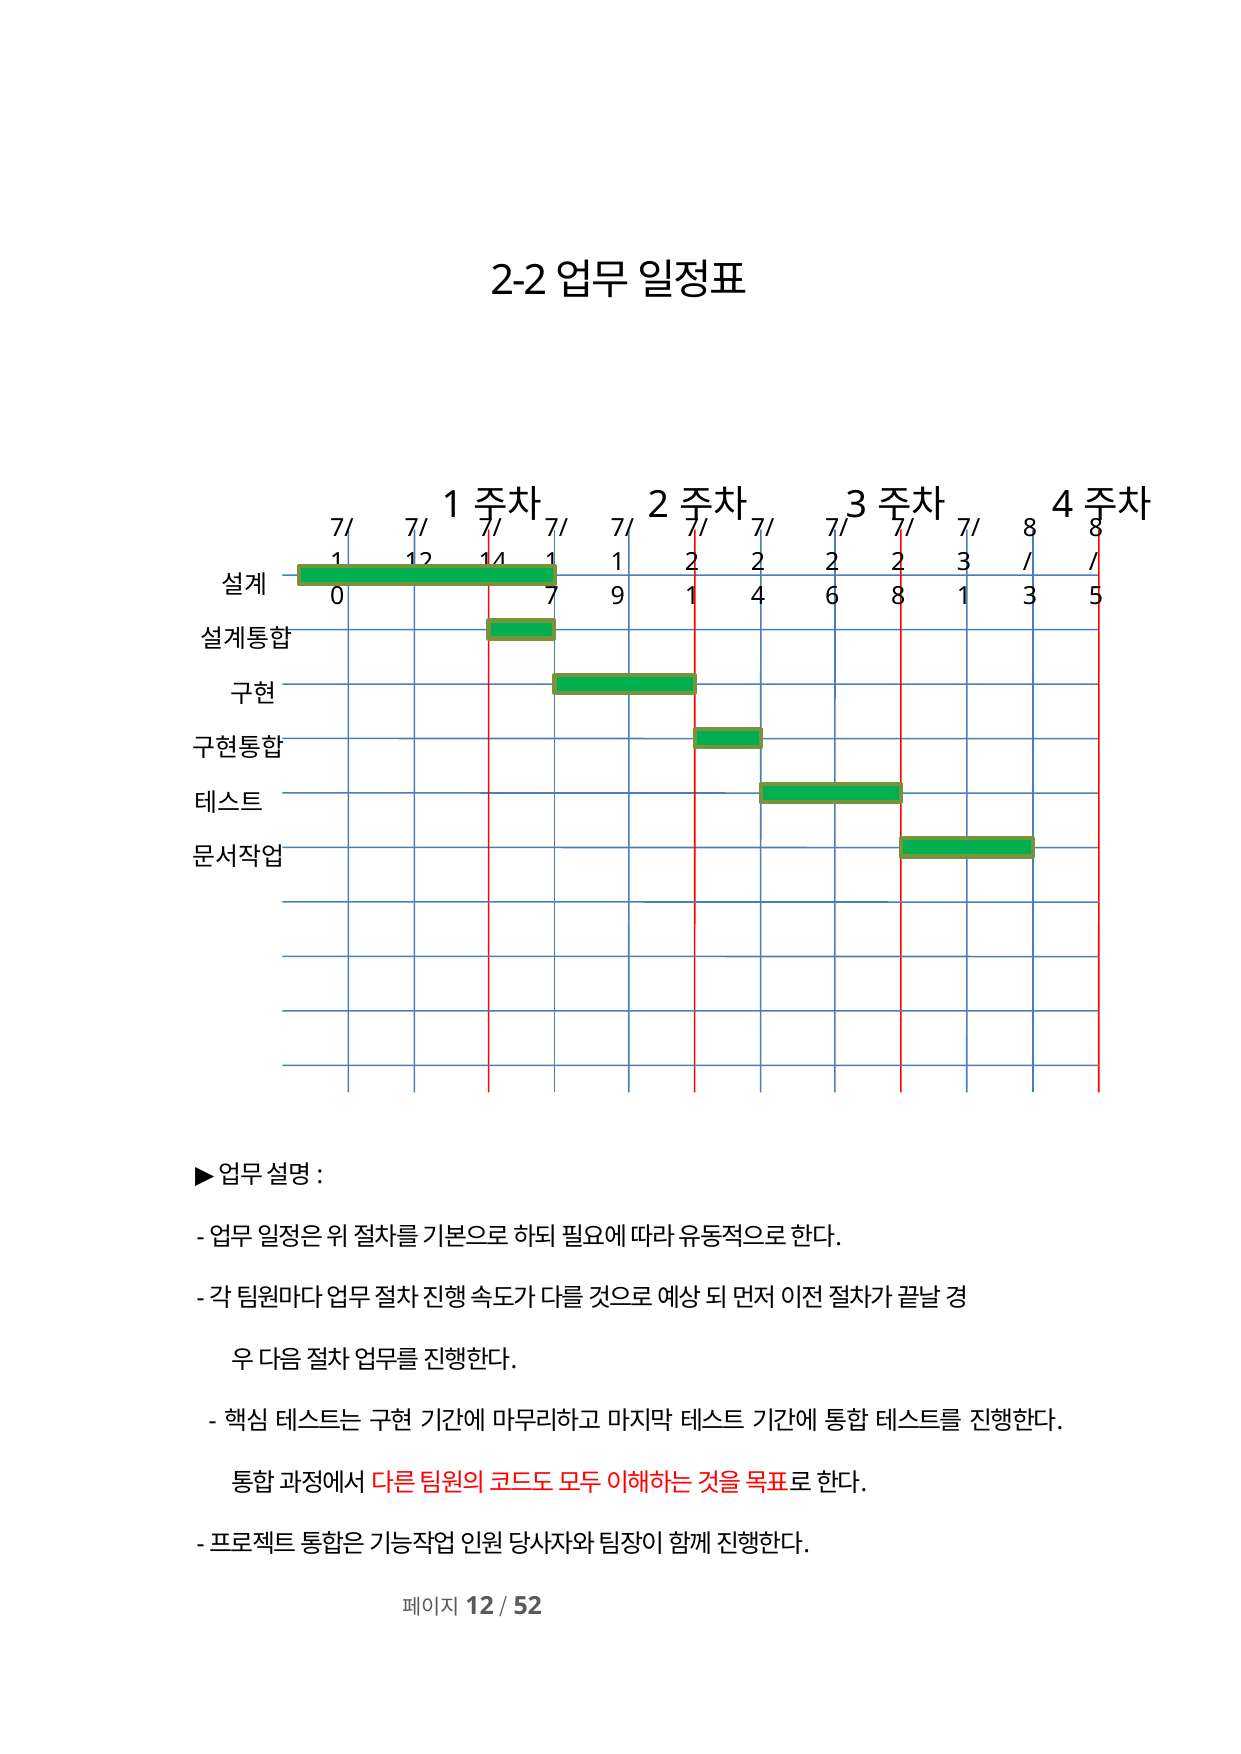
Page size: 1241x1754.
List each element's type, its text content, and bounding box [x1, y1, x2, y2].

text - 핵심 테스트는 구현 기간에 마무리하고 마지막 테스트 기간에 통합 테스트를 진행한다. 통합 과정에서 다른 팀원의 코드도 모두 이해하는 것을 목표로 한다. [177, 1401, 1063, 1498]
text 2-2 업무 일정표 [177, 246, 1063, 306]
text - 각 팀원마다 업무 절차 진행 속도가 다를 것으로 예상 되 먼저 이전 절차가 끝날 경 [177, 1278, 1063, 1314]
text - 업무 일정은 위 절차를 기본으로 하되 필요에 따라 유동적으로 한다. [177, 1216, 1063, 1252]
text ▶ 업무 설명 : [177, 1154, 1063, 1191]
text - 프로젝트 통합은 기능작업 인원 당사자와 팀장이 함께 진행한다. [177, 1524, 1063, 1560]
text 우 다음 절차 업무를 진행한다. [177, 1339, 1063, 1375]
